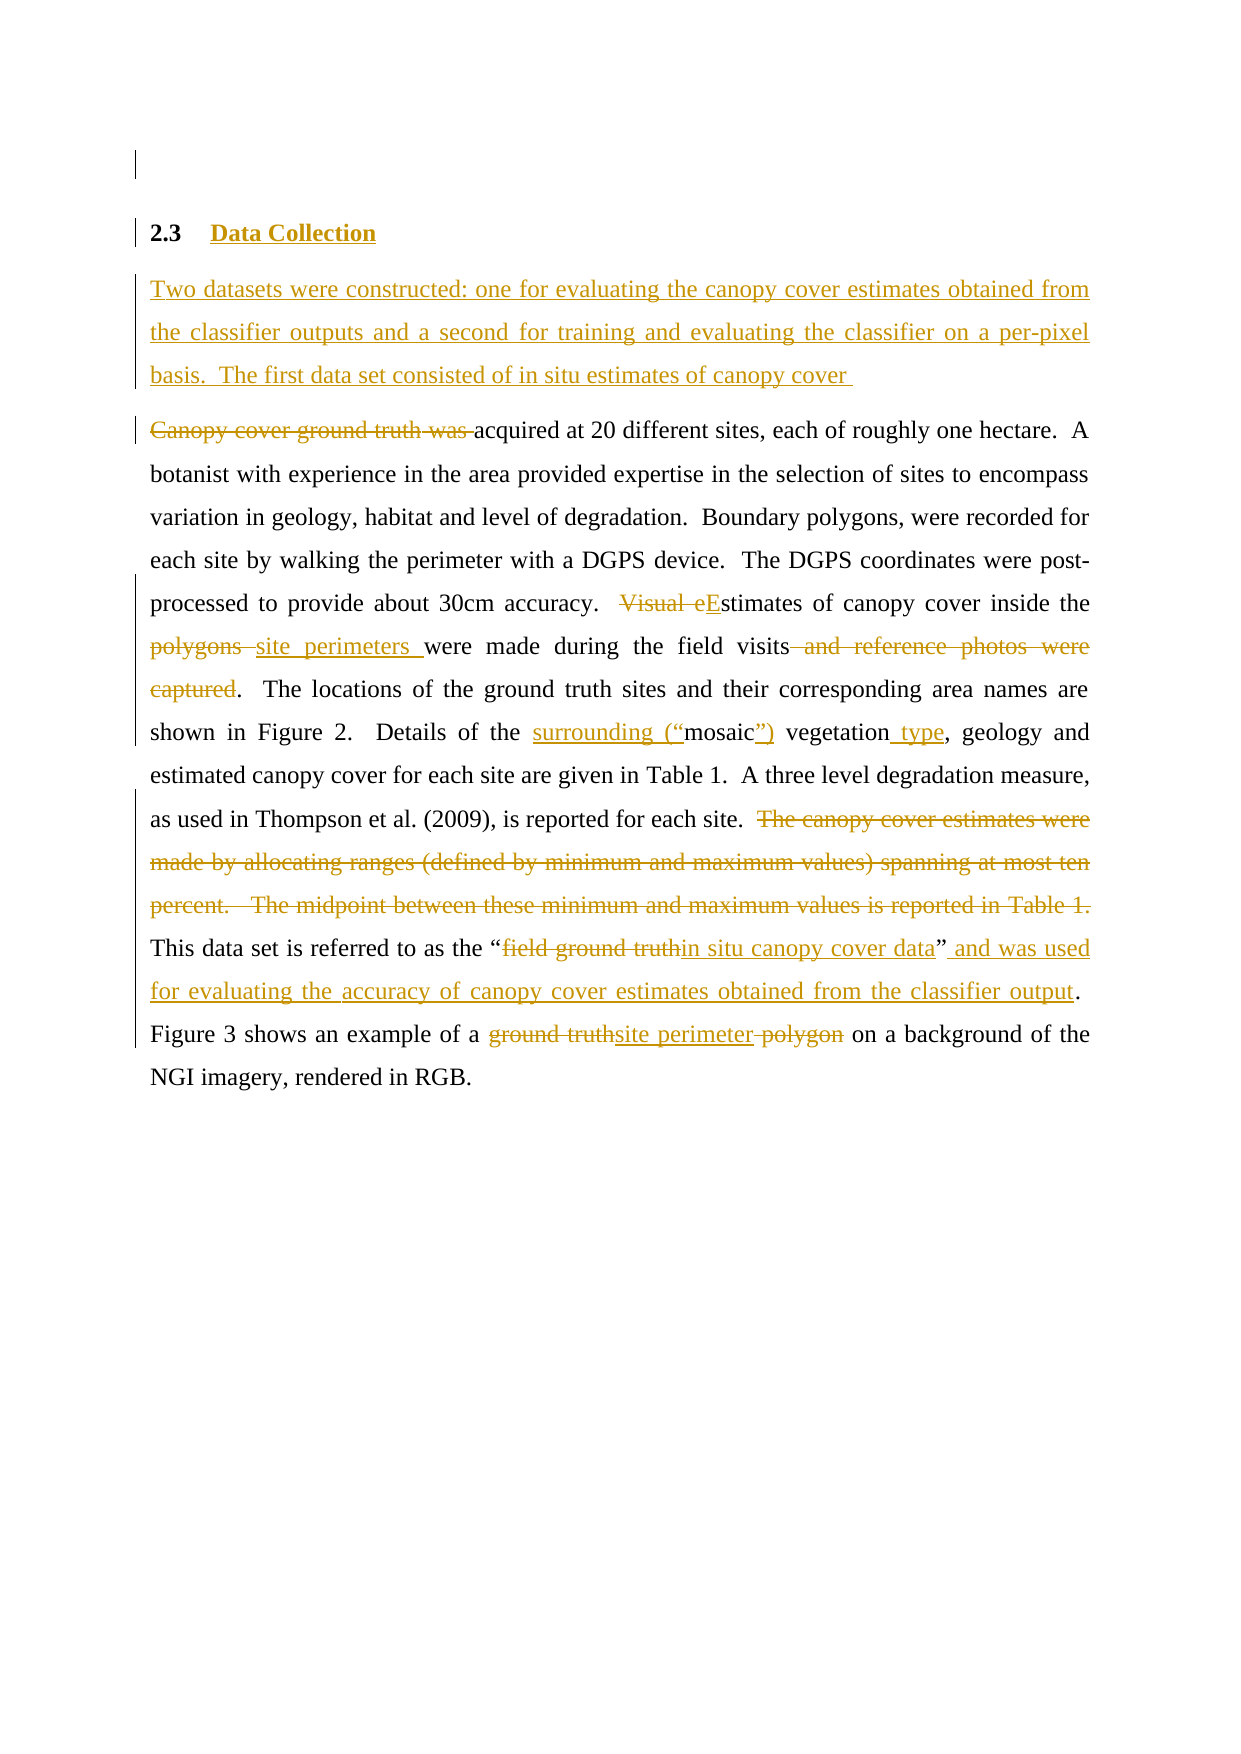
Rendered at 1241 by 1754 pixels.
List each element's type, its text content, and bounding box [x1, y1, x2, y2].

text acquired at 20 different sites, each of roughly one hectare. A botanist with experience in the area provided expertise in the selection of sites to encompass variation in geology, habitat and level of degradation. Boundary polygons, were recorded for each site by walking the perimeter with a DGPS device. The DGPS coordinates were post-processed to provide about 30cm accuracy. stimates of canopy cover inside the were made during the field visits. The locations of the ground truth sites and their corresponding area names are shown in Figure 2. Details of the mosaic vegetation, geology and estimated canopy cover for each site are given in Table 1. A three level degradation measure, as used in Thompson et al. (2009), is reported for each site. This data set is referred to as the “”. Figure 3 shows an example of a on a background of the NGI imagery, rendered in RGB. [150, 907, 1090, 1091]
text acquired at 20 different sites, each of roughly one hectare. A botanist with experience in the area provided expertise in the selection of sites to encompass variation in geology, habitat and level of degradation. Boundary polygons, were recorded for each site by walking the perimeter with a DGPS device. The DGPS coordinates were post-processed to provide about 30cm accuracy. stimates of canopy cover inside the were made during the field visits. The locations of the ground truth sites and their corresponding area names are shown in Figure 2. Details of the mosaic vegetation, geology and estimated canopy cover for each site are given in Table 1. A three level degradation measure, as used in Thompson et al. (2009), is reported for each site. This data set is referred to as the “”. Figure 3 shows an example of a on a background of the NGI imagery, rendered in RGB. [150, 416, 1090, 862]
